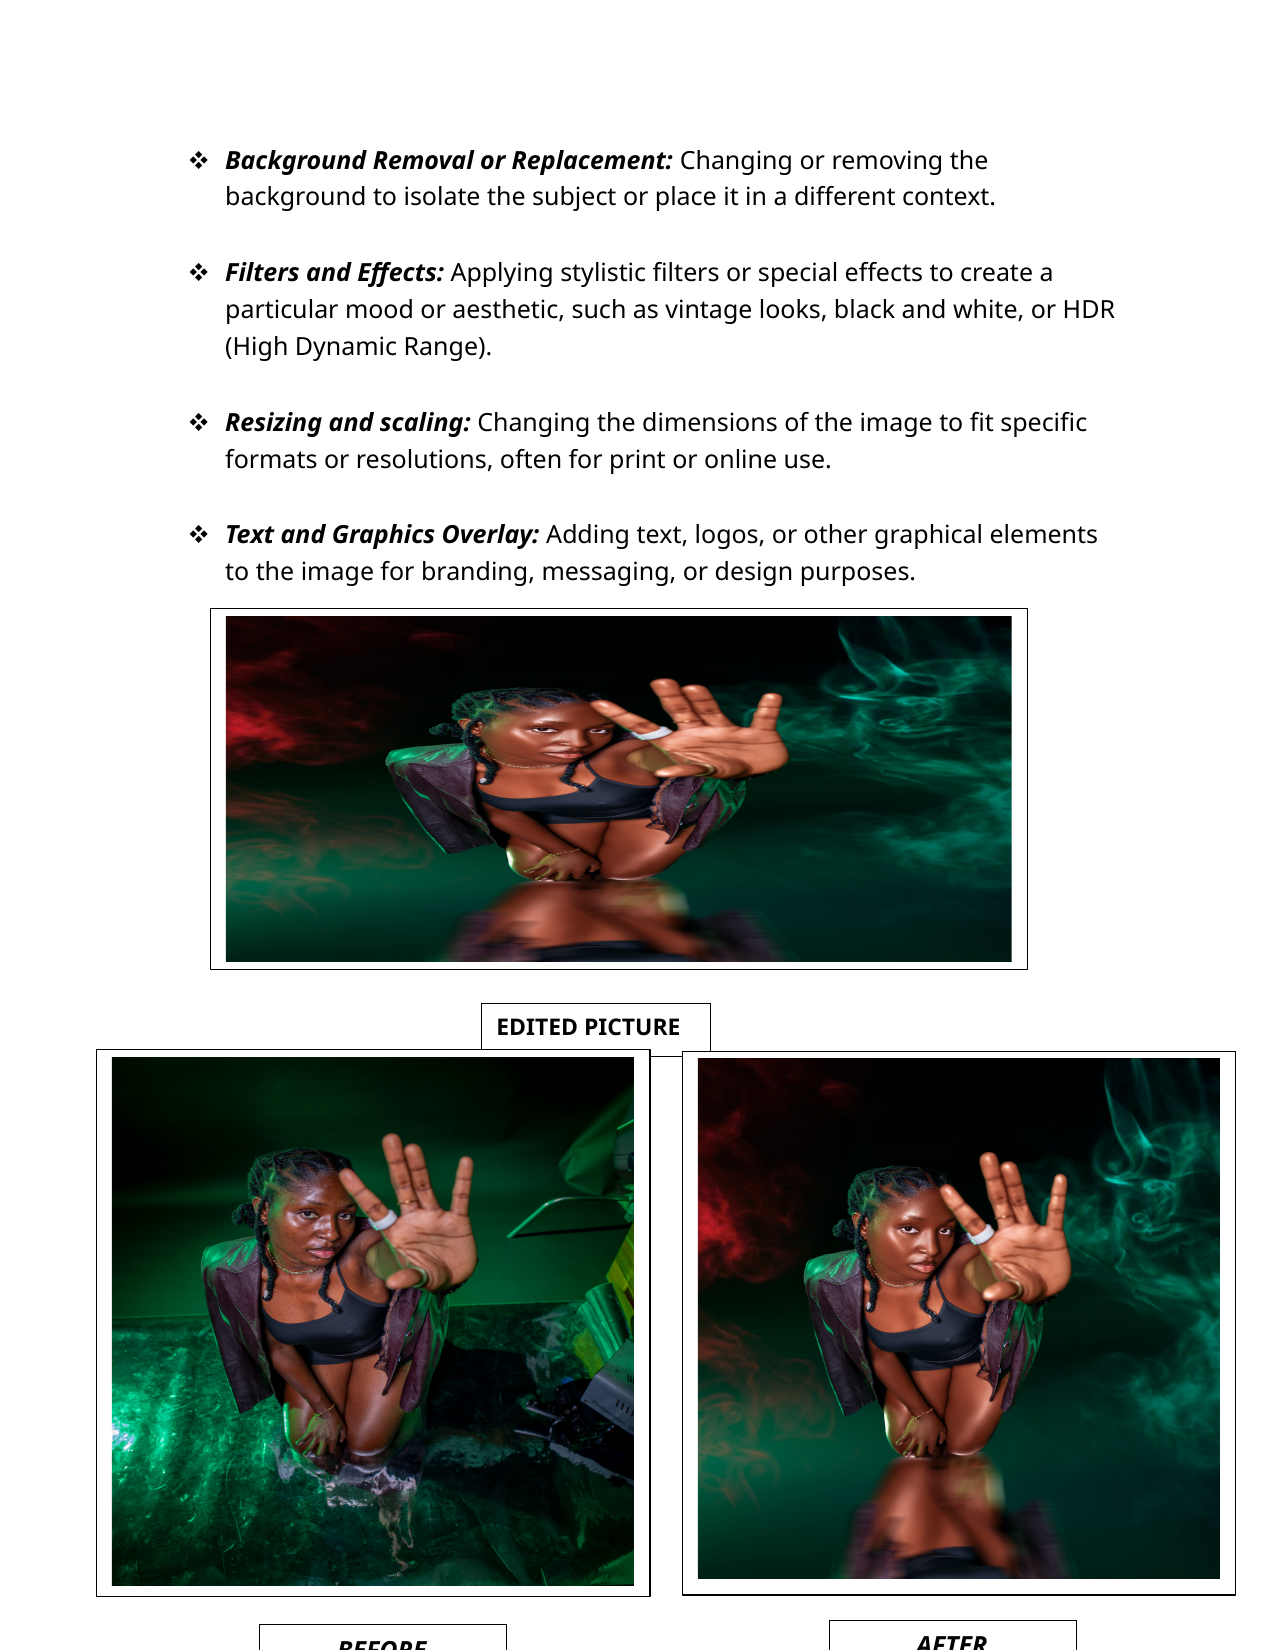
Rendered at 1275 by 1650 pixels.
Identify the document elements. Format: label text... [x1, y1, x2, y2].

list Resizing and scaling: Changing the dimensions of the image to fit specific formats or resolutions, often for print or online use. [187, 404, 1125, 475]
picture [697, 1058, 1220, 1579]
list Text and Graphics Overlay: Adding text, logos, or other graphical elements to the image for branding, messaging, or design purposes. [187, 517, 1125, 588]
list Filters and Effects: Applying stylistic filters or special effects to create a particular mood or aesthetic, such as vintage looks, black and white, or HDR (High Dynamic Range). [187, 255, 1125, 363]
list Background Removal or Replacement: Changing or removing the background to isolate the subject or place it in a different context. [187, 142, 1125, 213]
picture [111, 1057, 634, 1586]
picture [225, 616, 1012, 962]
